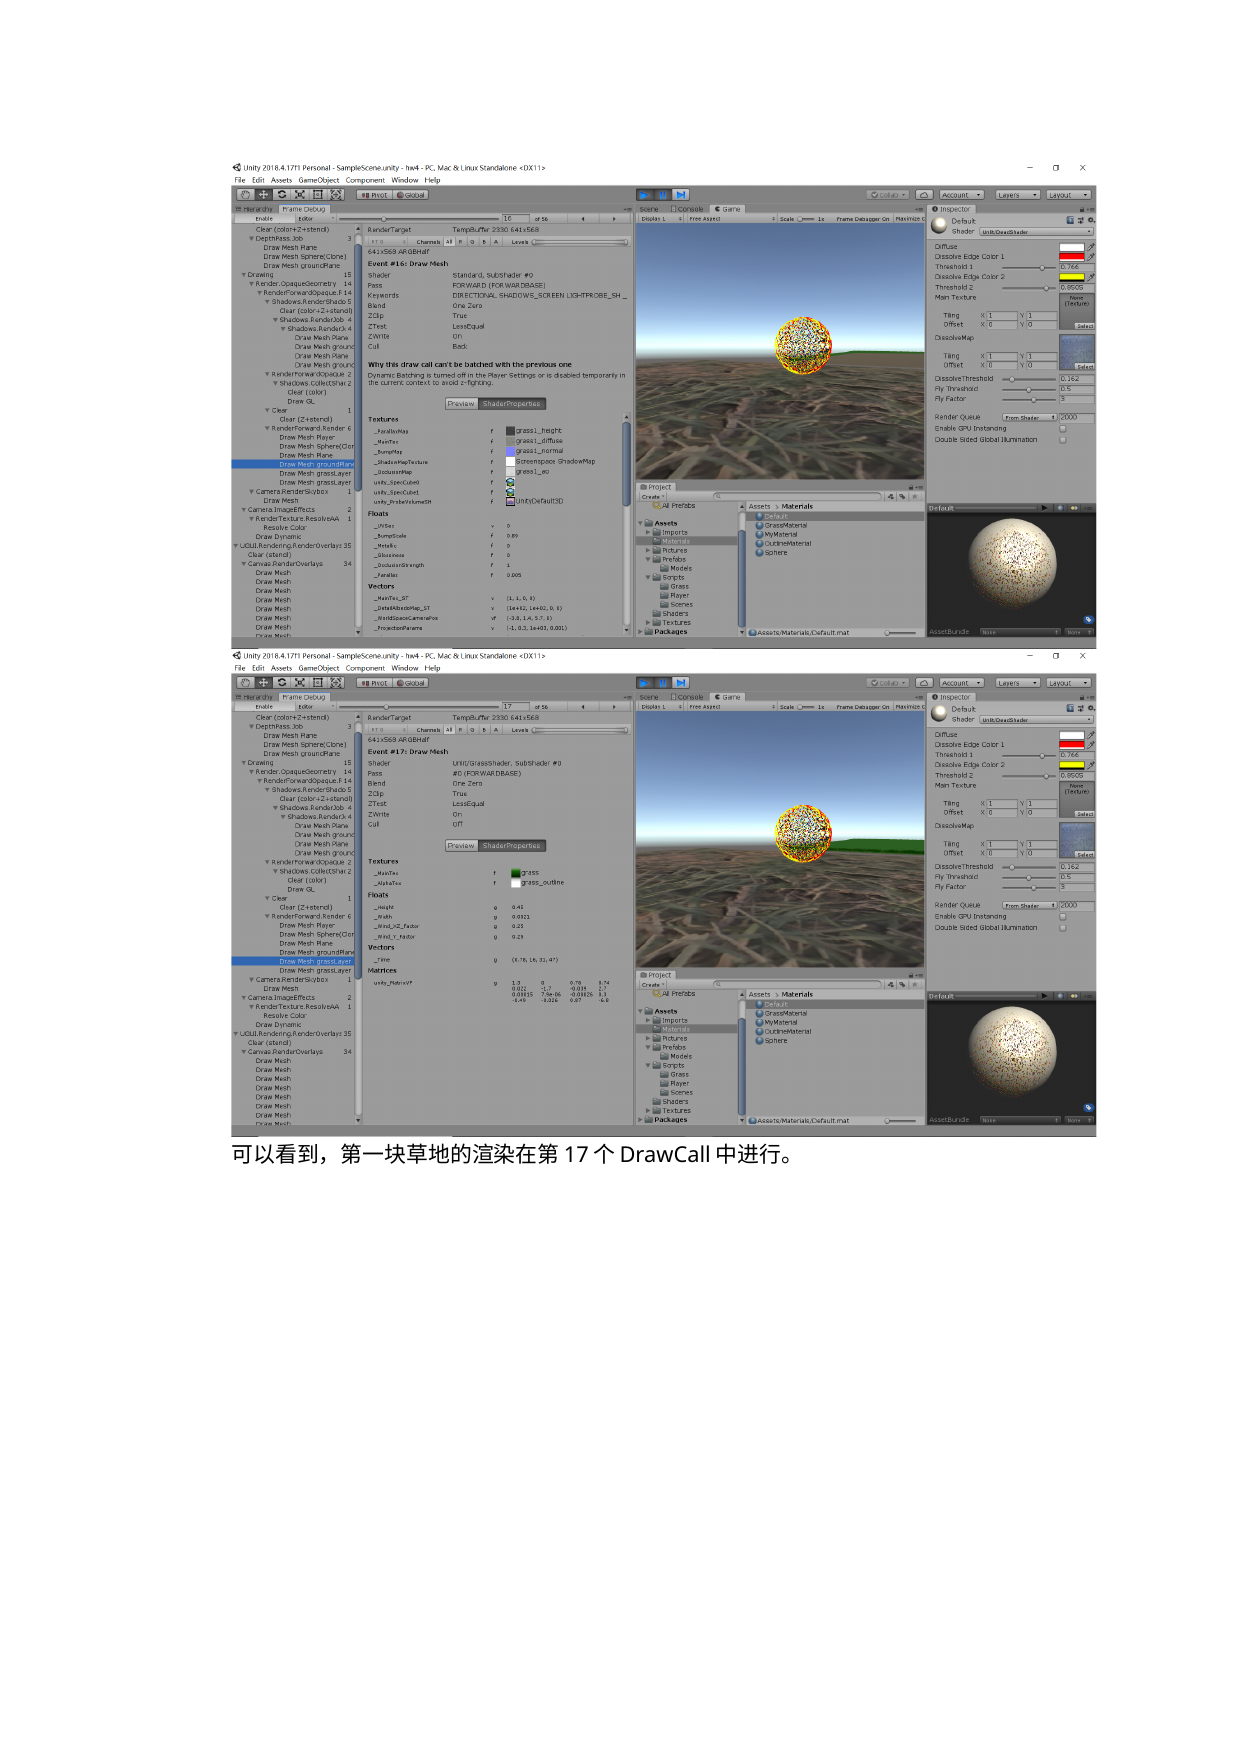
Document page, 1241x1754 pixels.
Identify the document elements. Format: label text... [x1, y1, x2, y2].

picture [231, 162, 1097, 1137]
text 可以看到，第一块草地的渲染在第17个DrawCall中进行。 [231, 1137, 1053, 1169]
